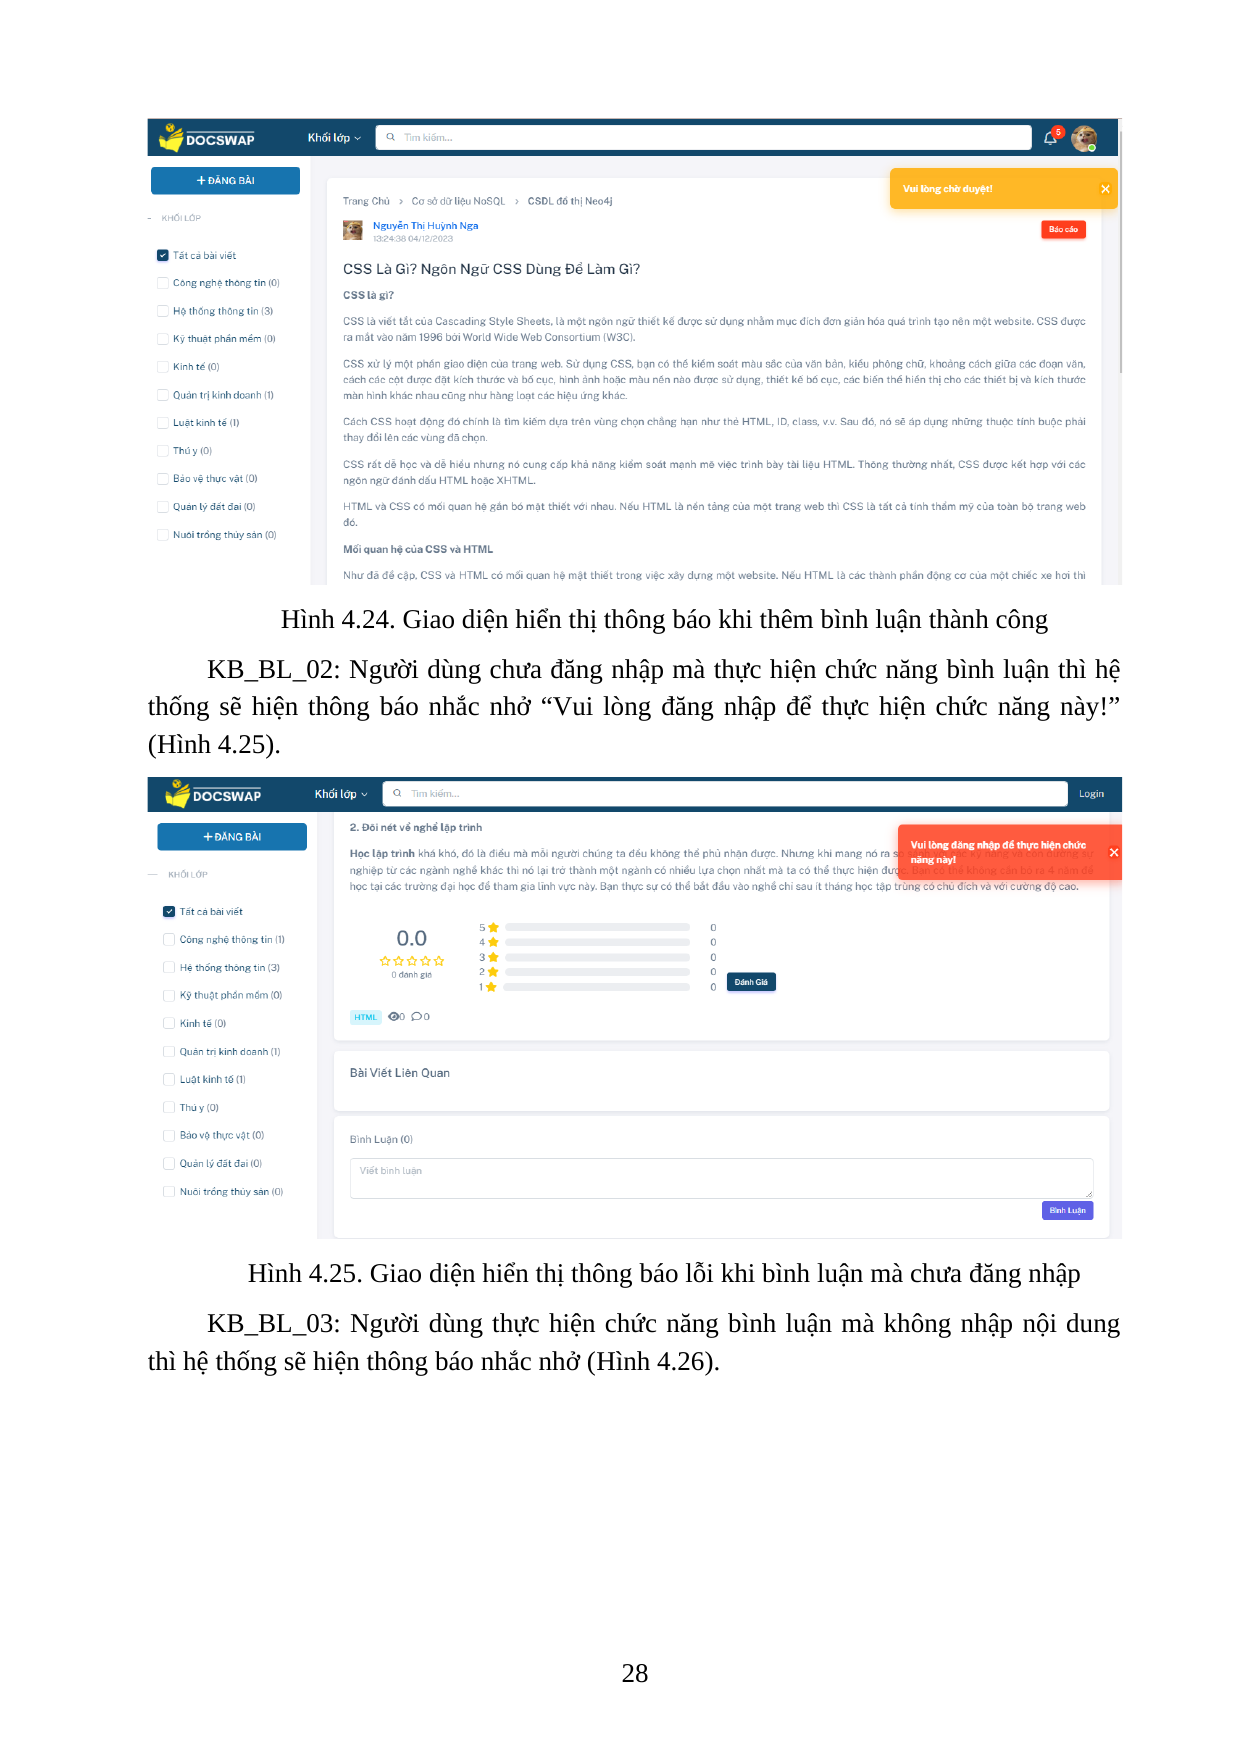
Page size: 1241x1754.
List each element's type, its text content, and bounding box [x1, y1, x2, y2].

picture [147, 777, 1123, 1239]
picture [147, 118, 1123, 585]
